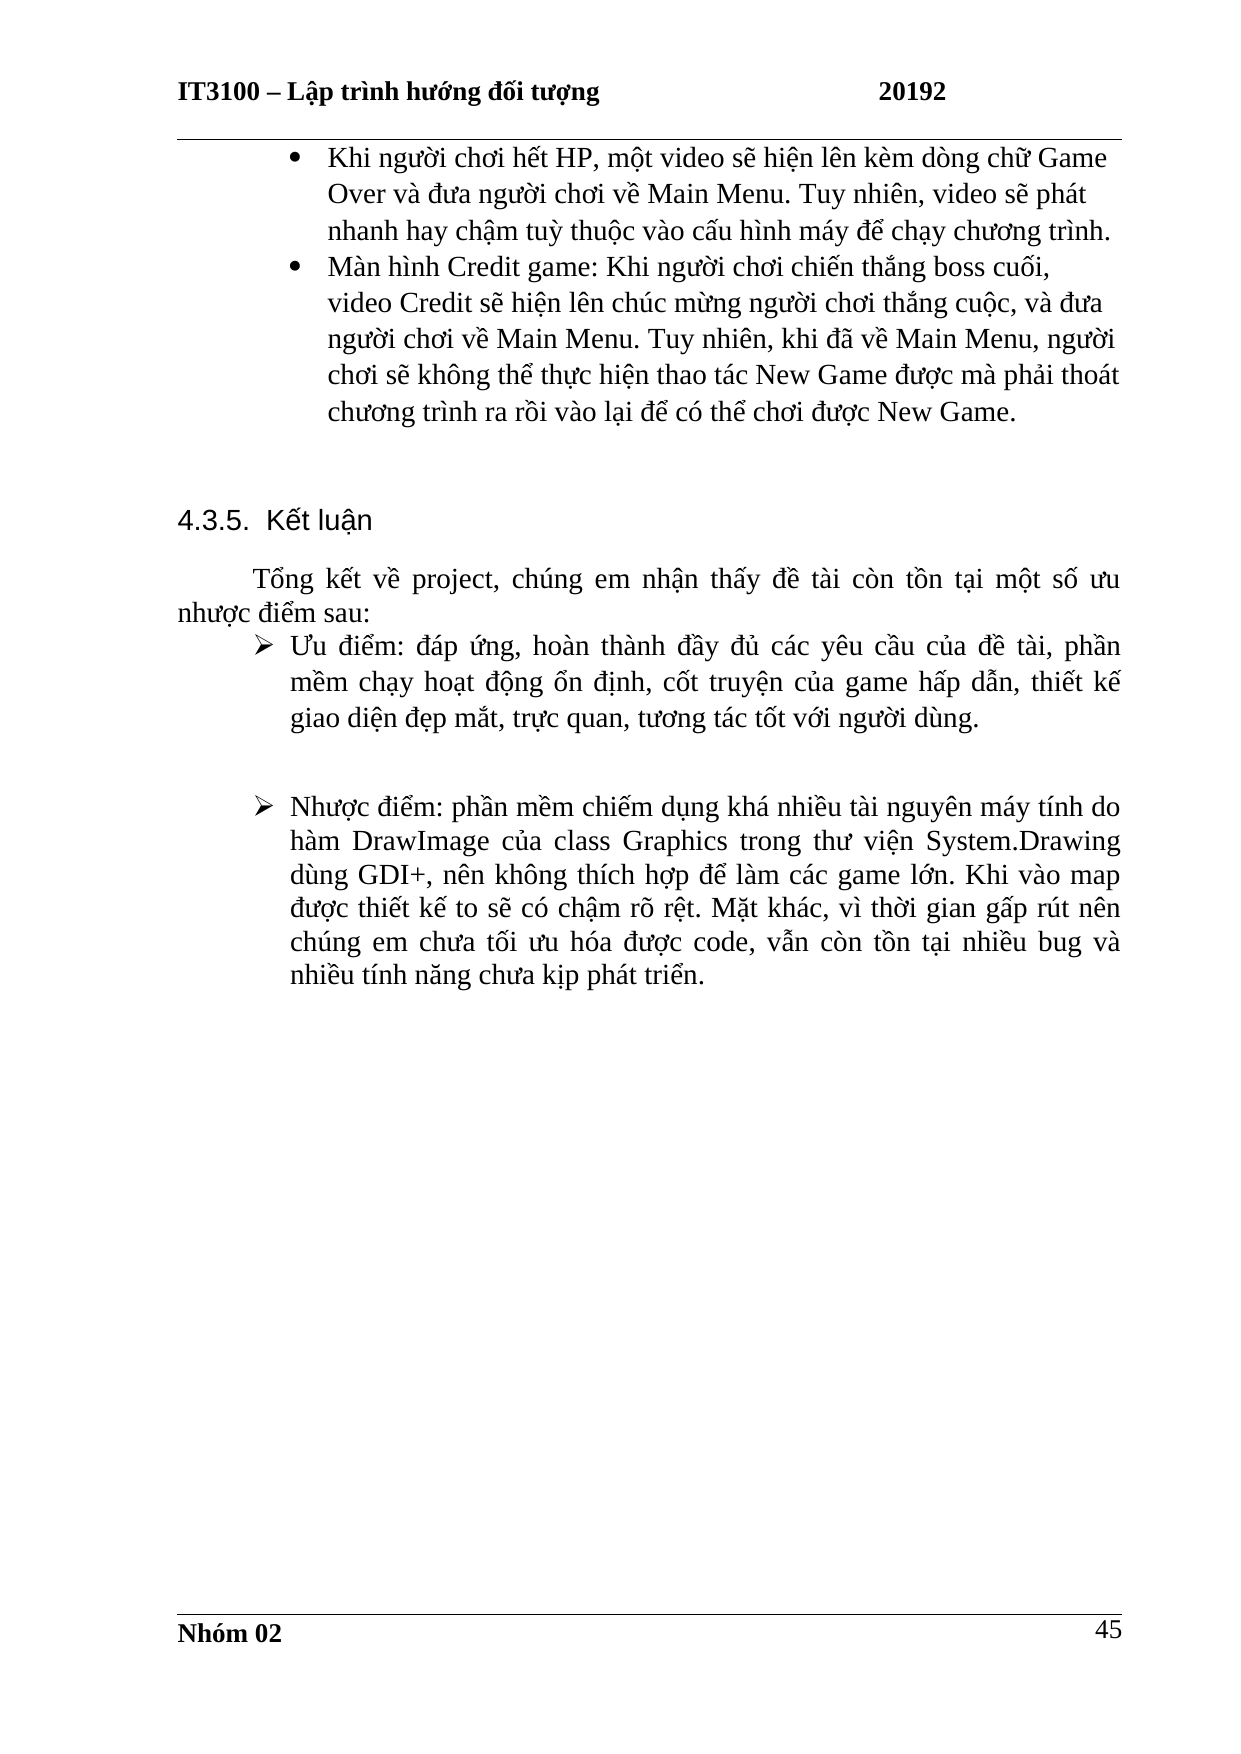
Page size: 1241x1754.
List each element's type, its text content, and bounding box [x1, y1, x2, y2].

text Tổng kết về project, chúng em nhận thấy đề tài còn tồn tại một số ưu nhược điểm sau: [177, 561, 1122, 628]
list Khi người chơi hết HP, một video sẽ hiện lên kèm dòng chữ Game Over và đưa người chơi về Main Menu. Tuy nhiên, video sẽ phát nhanh hay chậm tuỳ thuộc vào cấu hình máy để chạy chương trình. [290, 140, 1122, 246]
list Màn hình Credit game: Khi người chơi chiến thắng boss cuối, video Credit sẽ hiện lên chúc mừng người chơi thắng cuộc, và đưa người chơi về Main Menu. Tuy nhiên, khi đã về Main Menu, người chơi sẽ không thể thực hiện thao tác New Game được mà phải thoát chương trình ra rồi vào lại để có thể chơi được New Game. [290, 249, 1122, 427]
list Ưu điểm: đáp ứng, hoàn thành đầy đủ các yêu cầu của đề tài, phần mềm chạy hoạt động ổn định, cốt truyện của game hấp dẫn, thiết kế giao diện đẹp mắt, trực quan, tương tác tốt với người dùng. [252, 628, 1122, 734]
subtitle Kết luận [177, 503, 1122, 536]
list Nhược điểm: phần mềm chiếm dụng khá nhiều tài nguyên máy tính do hàm DrawImage của class Graphics trong thư viện System.Drawing dùng GDI+, nên không thích hợp để làm các game lớn. Khi vào map được thiết kế to sẽ có chậm rõ rệt. Mặt khác, vì thời gian gấp rút nên chúng em chưa tối ưu hóa được code, vẫn còn tồn tại nhiều bug và nhiều tính năng chưa kịp phát triển. [252, 789, 1122, 991]
